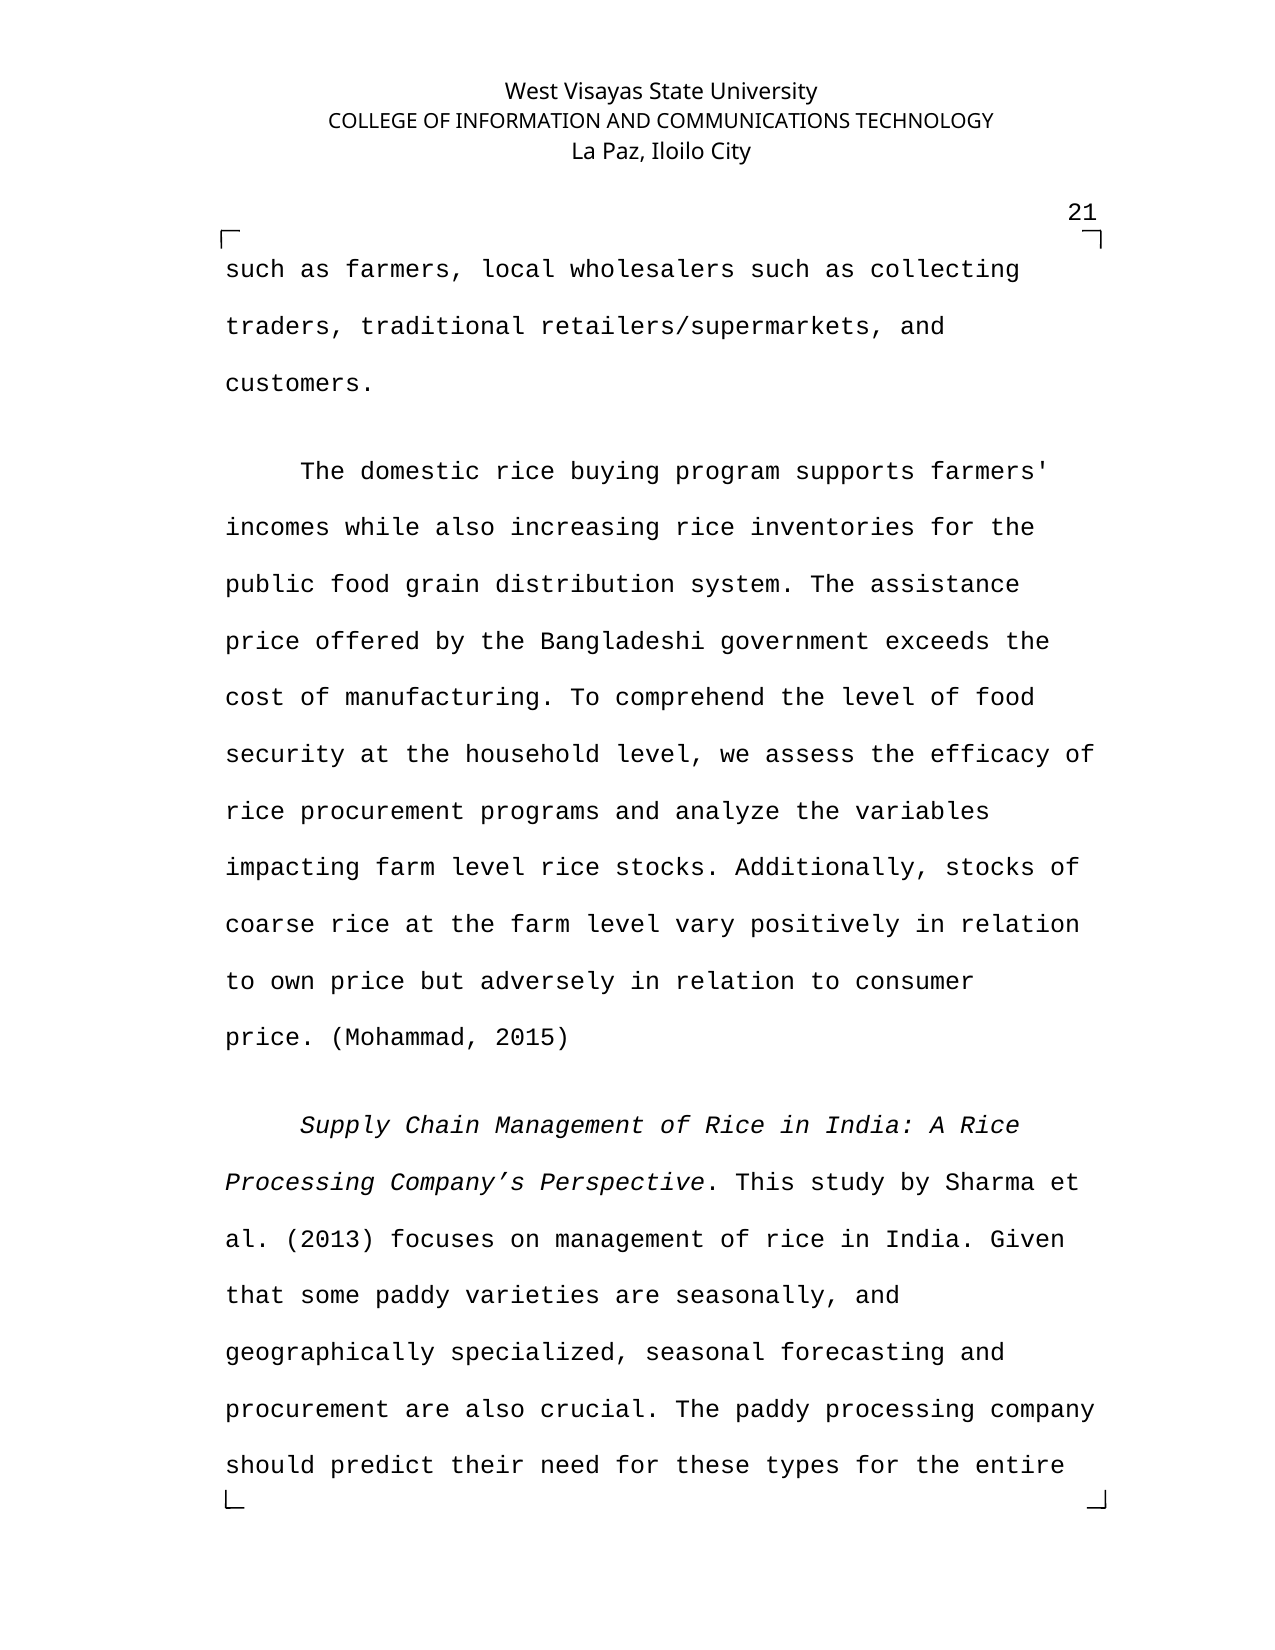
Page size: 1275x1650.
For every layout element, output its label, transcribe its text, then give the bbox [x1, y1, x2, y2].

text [225, 257, 1097, 399]
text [225, 1113, 1097, 1481]
text The domestic rice buying program supports farmers' incomes while also increasing rice inventories for the public food grain distribution system. The assistance price offered by the Bangladeshi government exceeds the cost of manufacturing. To comprehend the level of food security at the household level, we assess the efficacy of rice procurement programs and analyze the variables impacting farm level rice stocks. Additionally, stocks of coarse rice at the farm level vary positively in relation to own price but adversely in relation to consumer price. (Mohammad, 2015) [225, 458, 1097, 1053]
